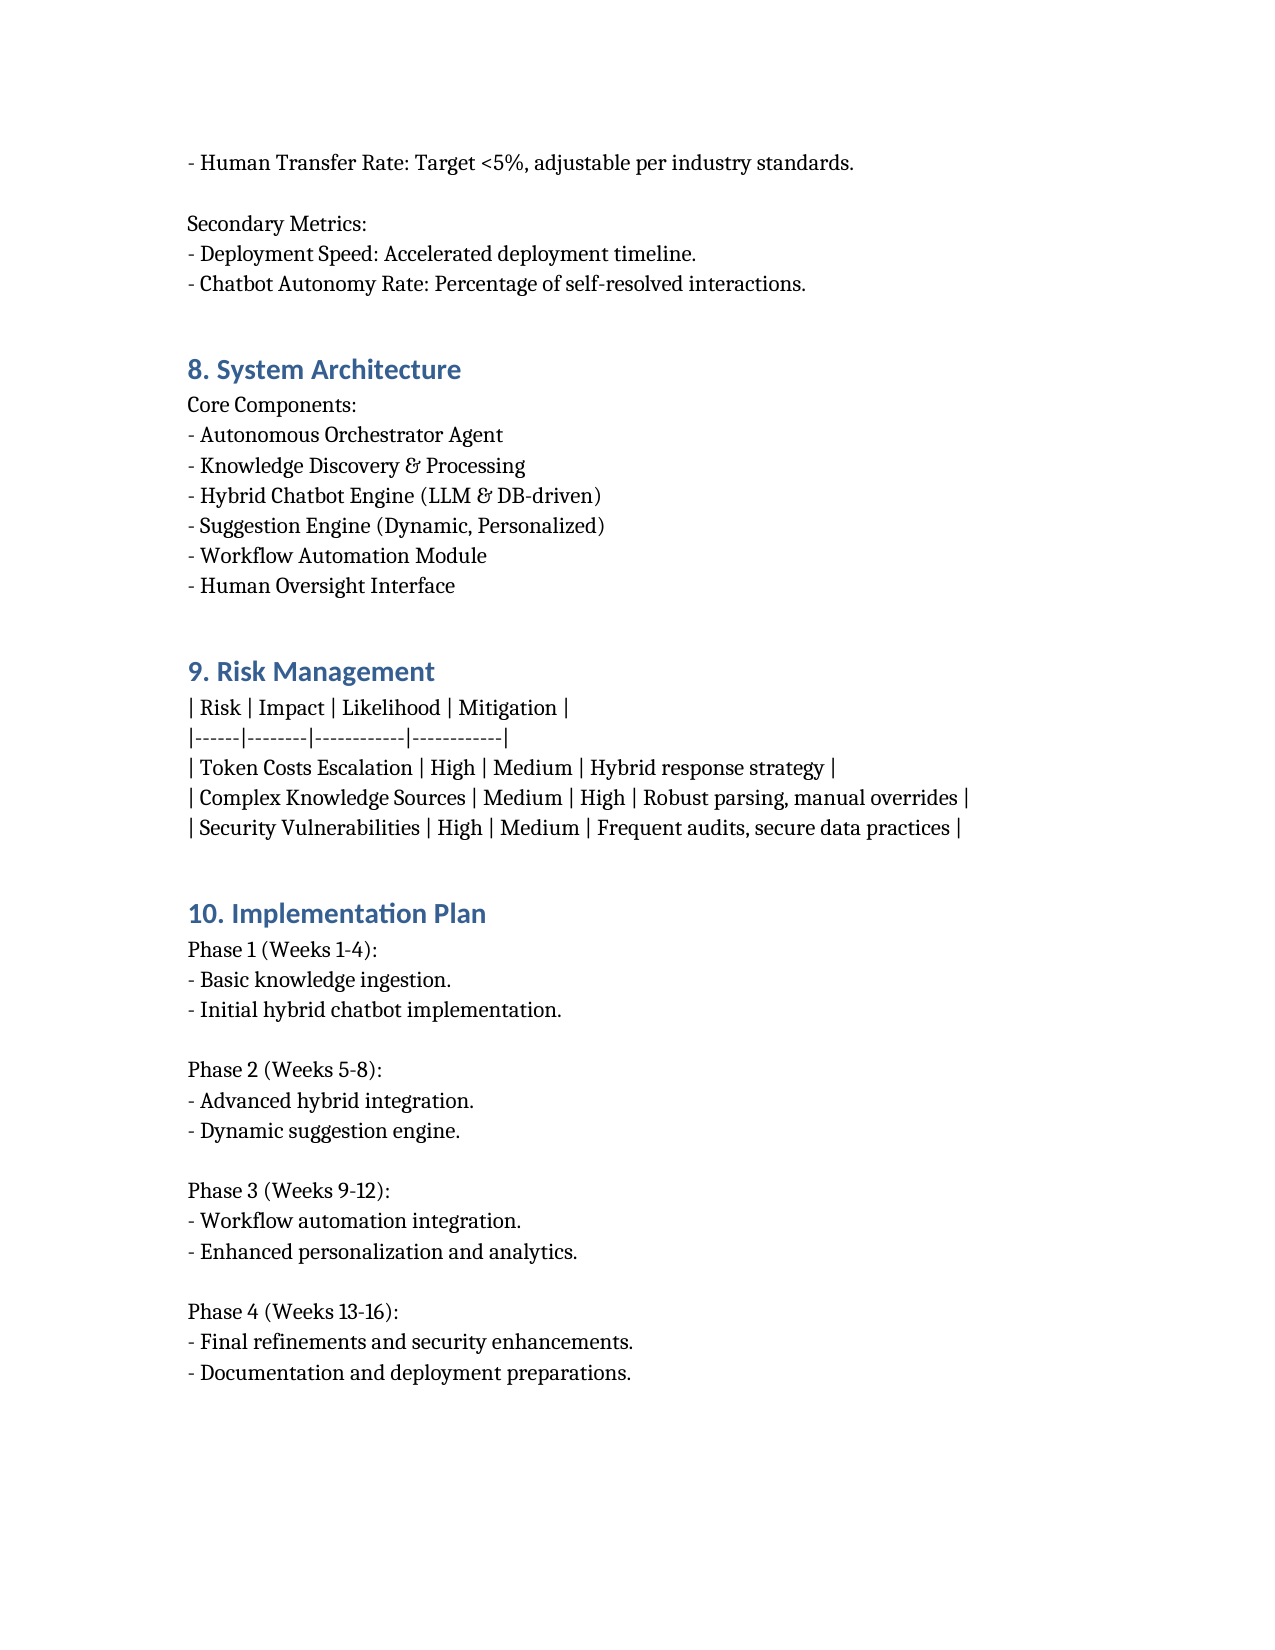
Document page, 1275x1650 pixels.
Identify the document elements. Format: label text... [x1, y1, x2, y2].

text Phase 1 (Weeks 1-4): - Basic knowledge ingestion. - Initial hybrid chatbot implementation. Phase 2 (Weeks 5-8): - Advanced hybrid integration. - Dynamic suggestion engine. Phase 3 (Weeks 9-12): - Workflow automation integration. - Enhanced personalization and analytics. Phase 4 (Weeks 13-16): - Final refinements and security enhancements. - Documentation and deployment preparations. [187, 936, 1087, 1386]
subtitle 8. System Architecture [187, 351, 1087, 387]
text | Risk | Impact | Likelihood | Mitigation | |------|--------|------------|------------| | Token Costs Escalation | High | Medium | Hybrid response strategy | | Complex Knowledge Sources | Medium | High | Robust parsing, manual overrides | | Security Vulnerabilities | High | Medium | Frequent audits, secure data practices | [187, 694, 1087, 842]
subtitle 10. Implementation Plan [187, 895, 1087, 931]
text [187, 150, 1087, 297]
subtitle 9. Risk Management [187, 653, 1087, 689]
text Core Components: - Autonomous Orchestrator Agent - Knowledge Discovery & Processing - Hybrid Chatbot Engine (LLM & DB-driven) - Suggestion Engine (Dynamic, Personalized) - Workflow Automation Module - Human Oversight Interface [187, 392, 1087, 599]
